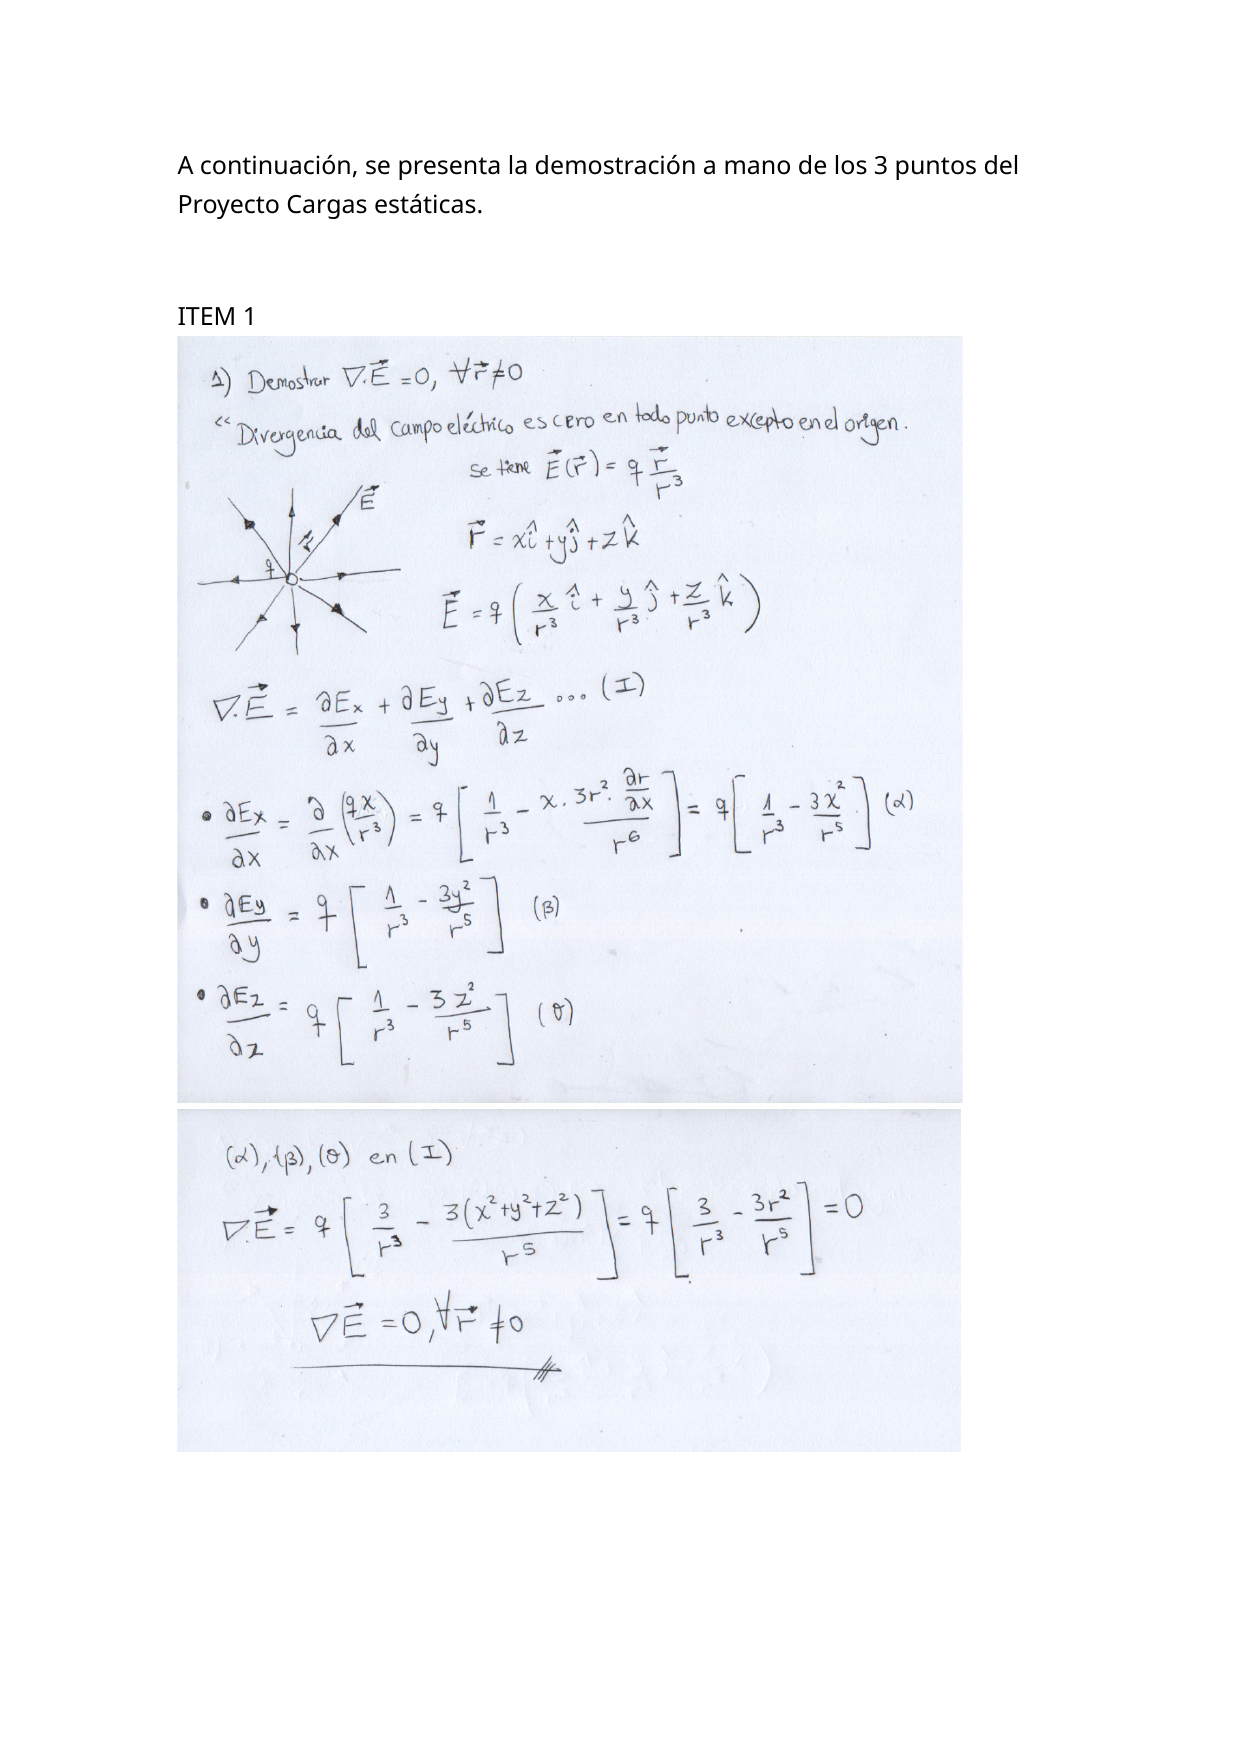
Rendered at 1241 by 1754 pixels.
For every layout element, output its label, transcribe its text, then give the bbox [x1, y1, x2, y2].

text ITEM 1 [177, 298, 1063, 332]
picture [177, 336, 963, 1103]
text A continuación, se presenta la demostración a mano de los 3 puntos del Proyecto Cargas estáticas. [177, 148, 1063, 221]
picture [177, 1109, 961, 1452]
